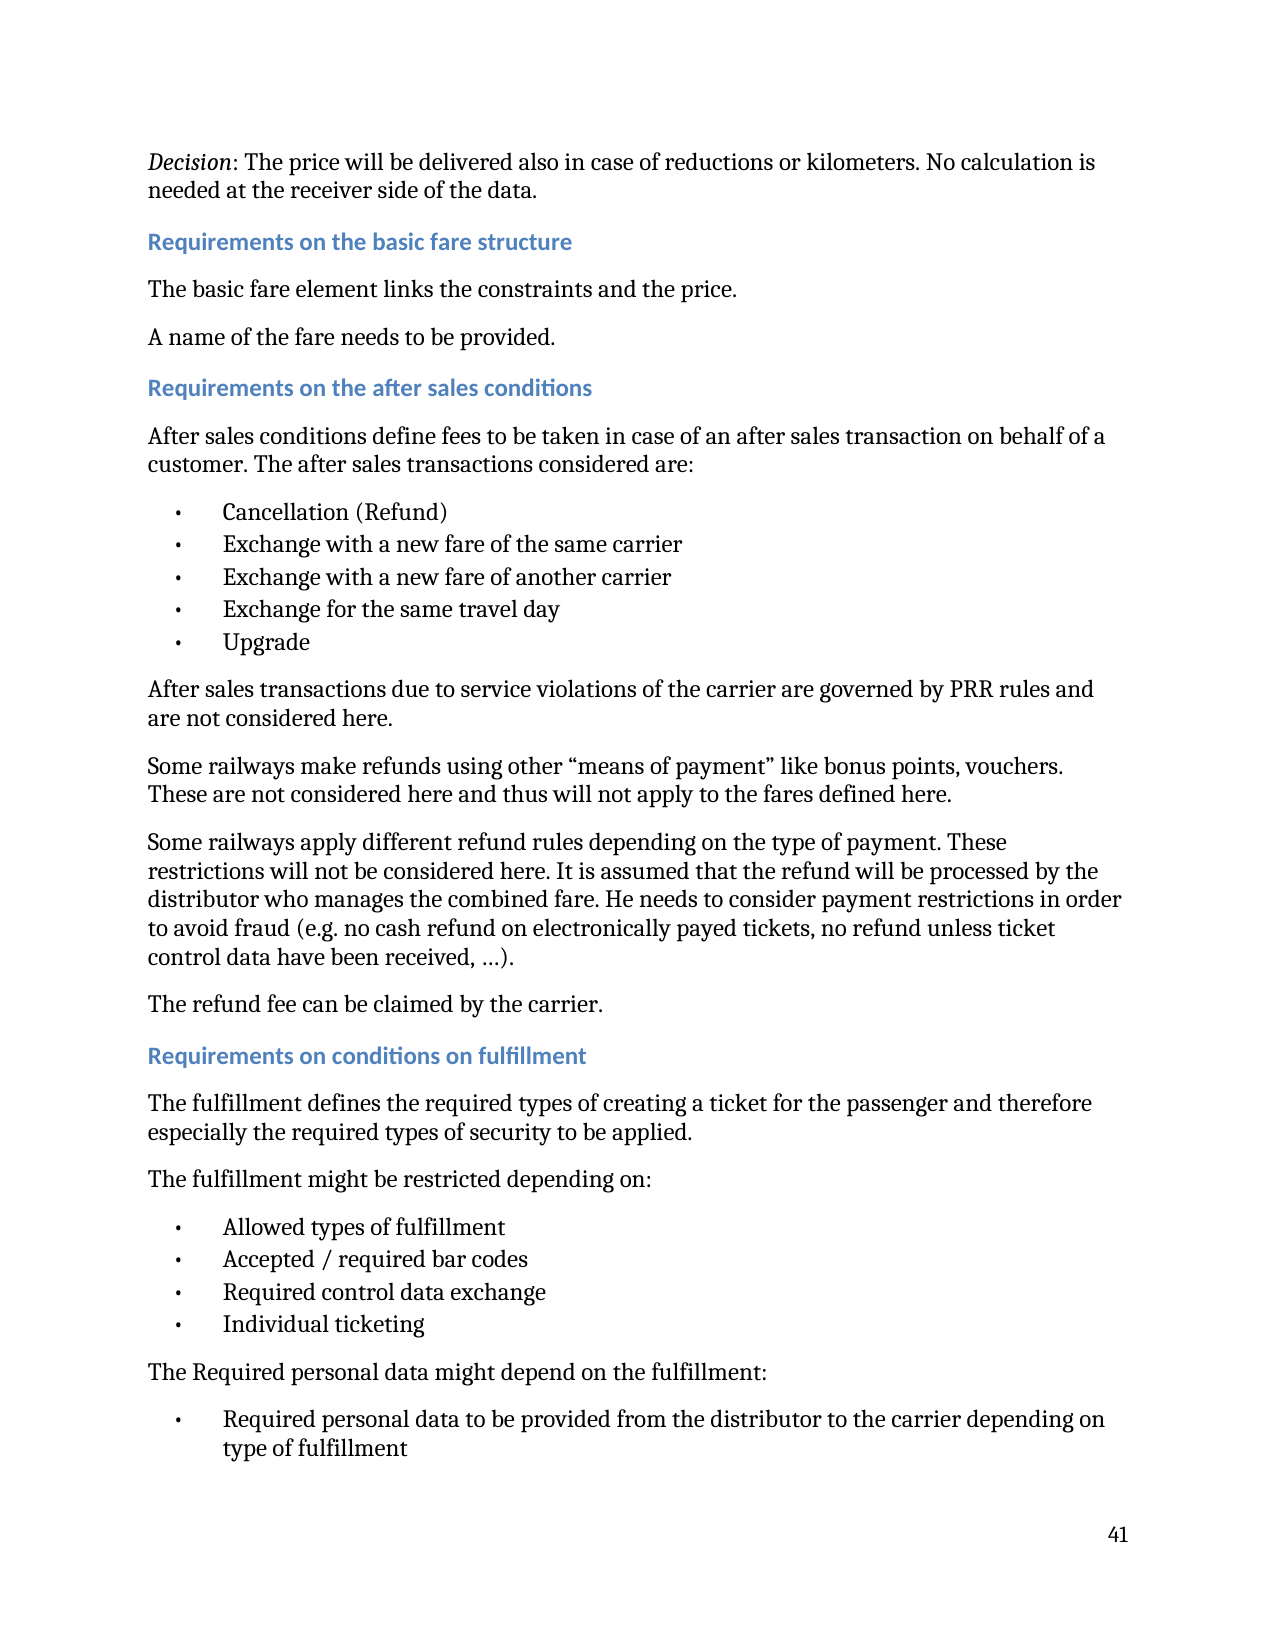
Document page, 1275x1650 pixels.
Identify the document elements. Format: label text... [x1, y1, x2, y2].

text The fulfillment might be restricted depending on: [148, 1165, 1127, 1194]
text The Required personal data might depend on the fulfillment: [148, 1358, 1127, 1387]
text Some railways make refunds using other “means of payment” like bonus points, vouchers. These are not considered here and thus will not apply to the fares defined here. [148, 752, 1127, 809]
list Required control data exchange [173, 1278, 1127, 1307]
text The basic fare element links the constraints and the price. [148, 275, 1127, 304]
text Decision: The price will be delivered also in case of reductions or kilometers. No calculation is needed at the receiver side of the data. [148, 148, 1127, 205]
subtitle Requirements on the basic fare structure [148, 226, 1127, 256]
subtitle Requirements on the after sales conditions [148, 372, 1127, 403]
text A name of the fare needs to be provided. [148, 323, 1127, 351]
subtitle Requirements on conditions on fulfillment [148, 1040, 1127, 1070]
list Exchange for the same travel day [173, 595, 1127, 624]
list Cancellation (Refund) [173, 498, 1127, 527]
text After sales conditions define fees to be taken in case of an after sales transaction on behalf of a customer. The after sales transactions considered are: [148, 422, 1127, 479]
list Exchange with a new fare of another carrier [173, 563, 1127, 592]
text Some railways apply different refund rules depending on the type of payment. These restrictions will not be considered here. It is assumed that the refund will be processed by the distributor who manages the combined fare. He needs to consider payment restrictions in order to avoid fraud (e.g. no cash refund on electronically payed tickets, no refund unless ticket control data have been received, …). [148, 828, 1127, 972]
list Exchange with a new fare of the same carrier [173, 530, 1127, 559]
list Individual ticketing [173, 1310, 1127, 1339]
text After sales transactions due to service violations of the carrier are governed by PRR rules and are not considered here. [148, 675, 1127, 733]
list Required personal data to be provided from the distributor to the carrier depending on type of fulfillment [173, 1405, 1127, 1463]
text The refund fee can be claimed by the carrier. [148, 990, 1127, 1019]
list Accepted / required bar codes [173, 1245, 1127, 1274]
list Upgrade [173, 628, 1127, 657]
list Allowed types of fulfillment [173, 1213, 1127, 1242]
text The fulfillment defines the required types of creating a ticket for the passenger and therefore especially the required types of security to be applied. [148, 1089, 1127, 1147]
